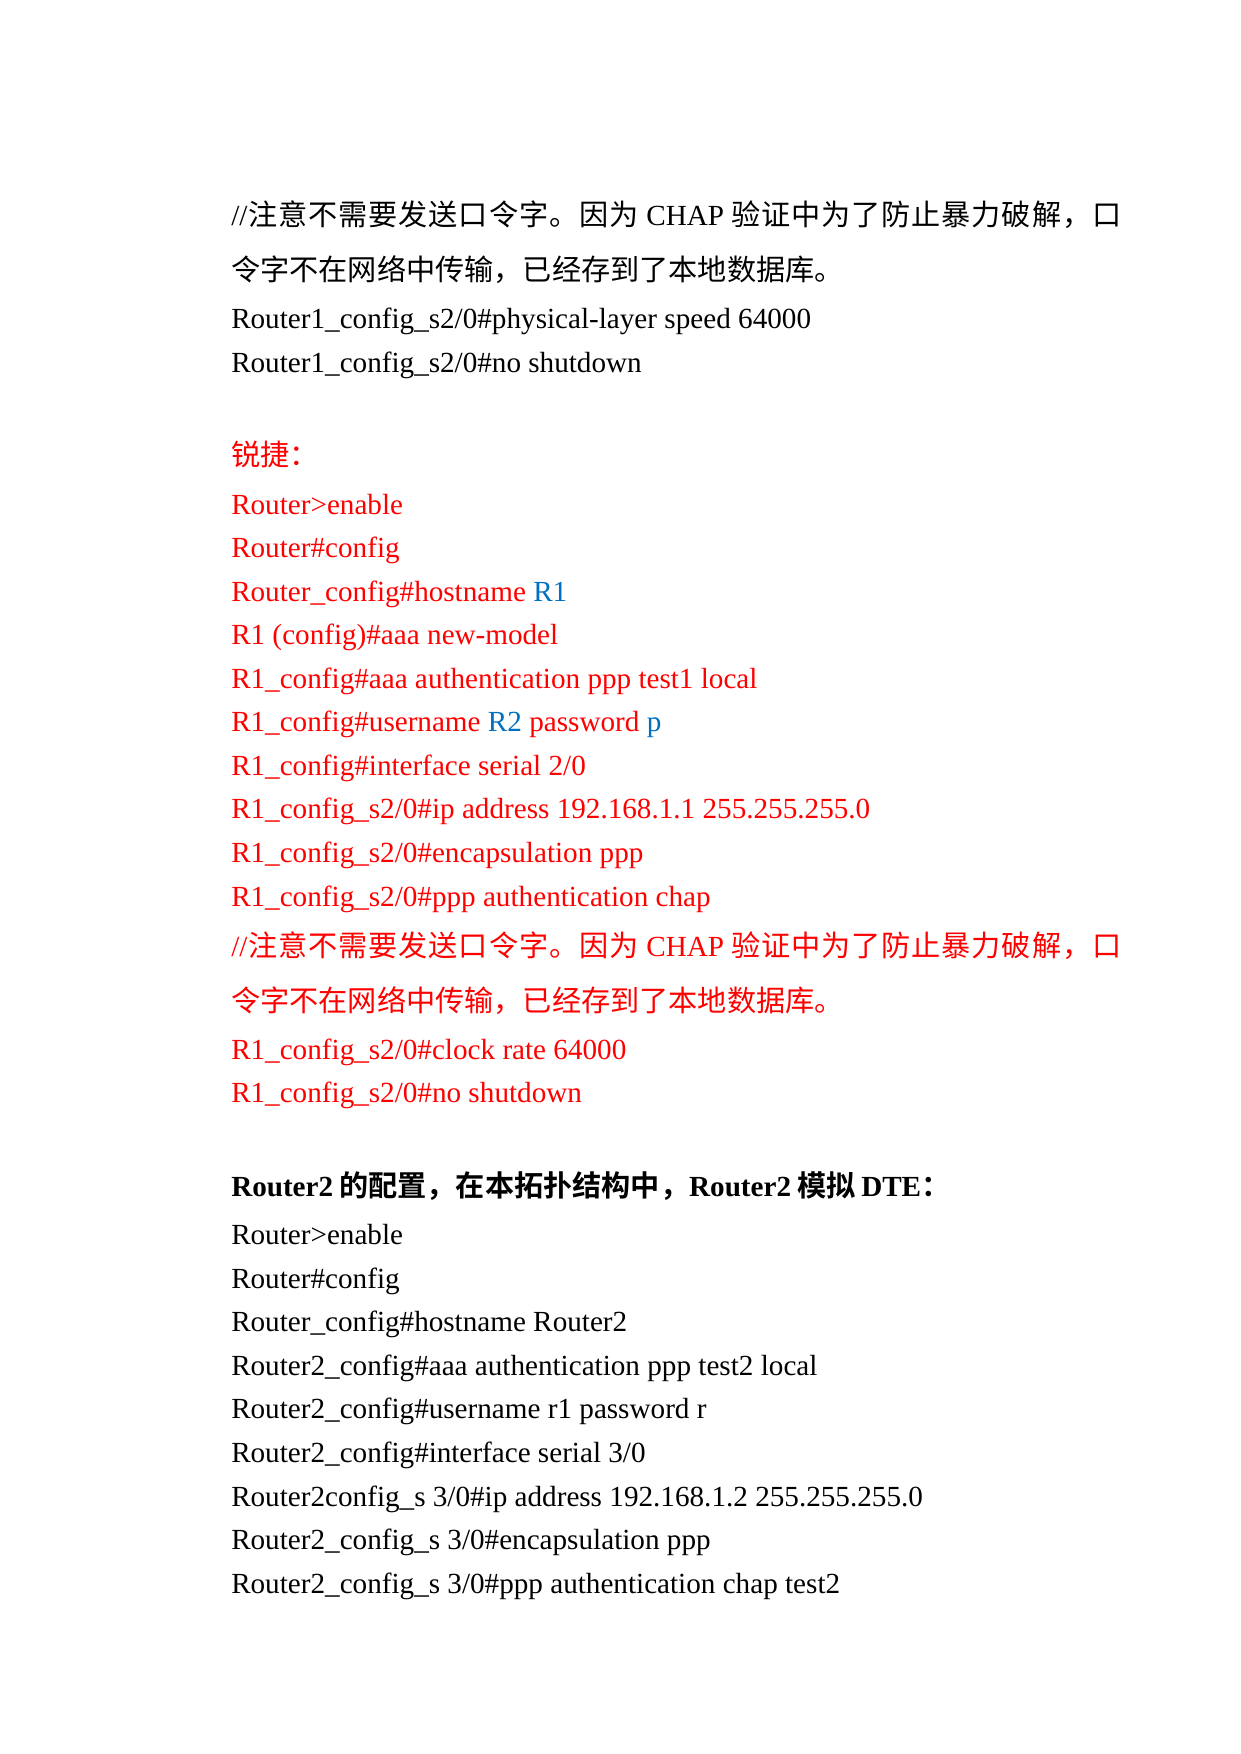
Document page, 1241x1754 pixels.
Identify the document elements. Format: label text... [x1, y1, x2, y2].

text Router>enable [231, 487, 1122, 520]
text Router2_config_s 3/0#encapsulation ppp [231, 1522, 1122, 1556]
text R1_config_s2/0#no shutdown [231, 1076, 1122, 1109]
text R1_config_s2/0#ip address 192.168.1.1 255.255.255.0 [231, 792, 1122, 825]
text Router>enable [231, 1217, 1122, 1251]
text R1_config#interface serial 2/0 [231, 748, 1122, 782]
text Router_config#hostname R1 [231, 574, 1122, 607]
text R1_config_s2/0#encapsulation ppp [231, 835, 1122, 869]
text Router2的配置，在本拓扑结构中，Router2模拟DTE： [231, 1163, 1122, 1205]
text Router2_config#username r1 password r [231, 1392, 1122, 1425]
text Router#config [231, 530, 1122, 564]
text Router#config [231, 1261, 1122, 1294]
text Router2_config#aaa authentication ppp test2 local [231, 1348, 1122, 1382]
text Router_config#hostname Router2 [231, 1304, 1122, 1338]
text Router1_config_s2/0#physical-layer speed 64000 [231, 301, 1122, 335]
text Router2_config#interface serial 3/0 [231, 1435, 1122, 1469]
text R1_config#aaa authentication ppp test1 local [231, 661, 1122, 694]
text R1_config_s2/0#clock rate 64000 [231, 1032, 1122, 1066]
text R1 (config)#aaa new-model [231, 617, 1122, 651]
text R1_config_s2/0#ppp authentication chap [231, 879, 1122, 912]
text 锐捷： [231, 432, 1122, 474]
text //注意不需要发送口令字。因为CHAP验证中为了防止暴力破解，口令字不在网络中传输，已经存到了本地数据库。 [231, 922, 1122, 1019]
text R1_config#username R2 password p [231, 704, 1122, 738]
text Router1_config_s2/0#no shutdown [231, 345, 1122, 378]
text Router2_config_s 3/0#ppp authentication chap test2 [231, 1566, 1122, 1599]
text Router2config_s 3/0#ip address 192.168.1.2 255.255.255.0 [231, 1479, 1122, 1512]
text //注意不需要发送口令字。因为CHAP验证中为了防止暴力破解，口令字不在网络中传输，已经存到了本地数据库。 [231, 191, 1122, 289]
